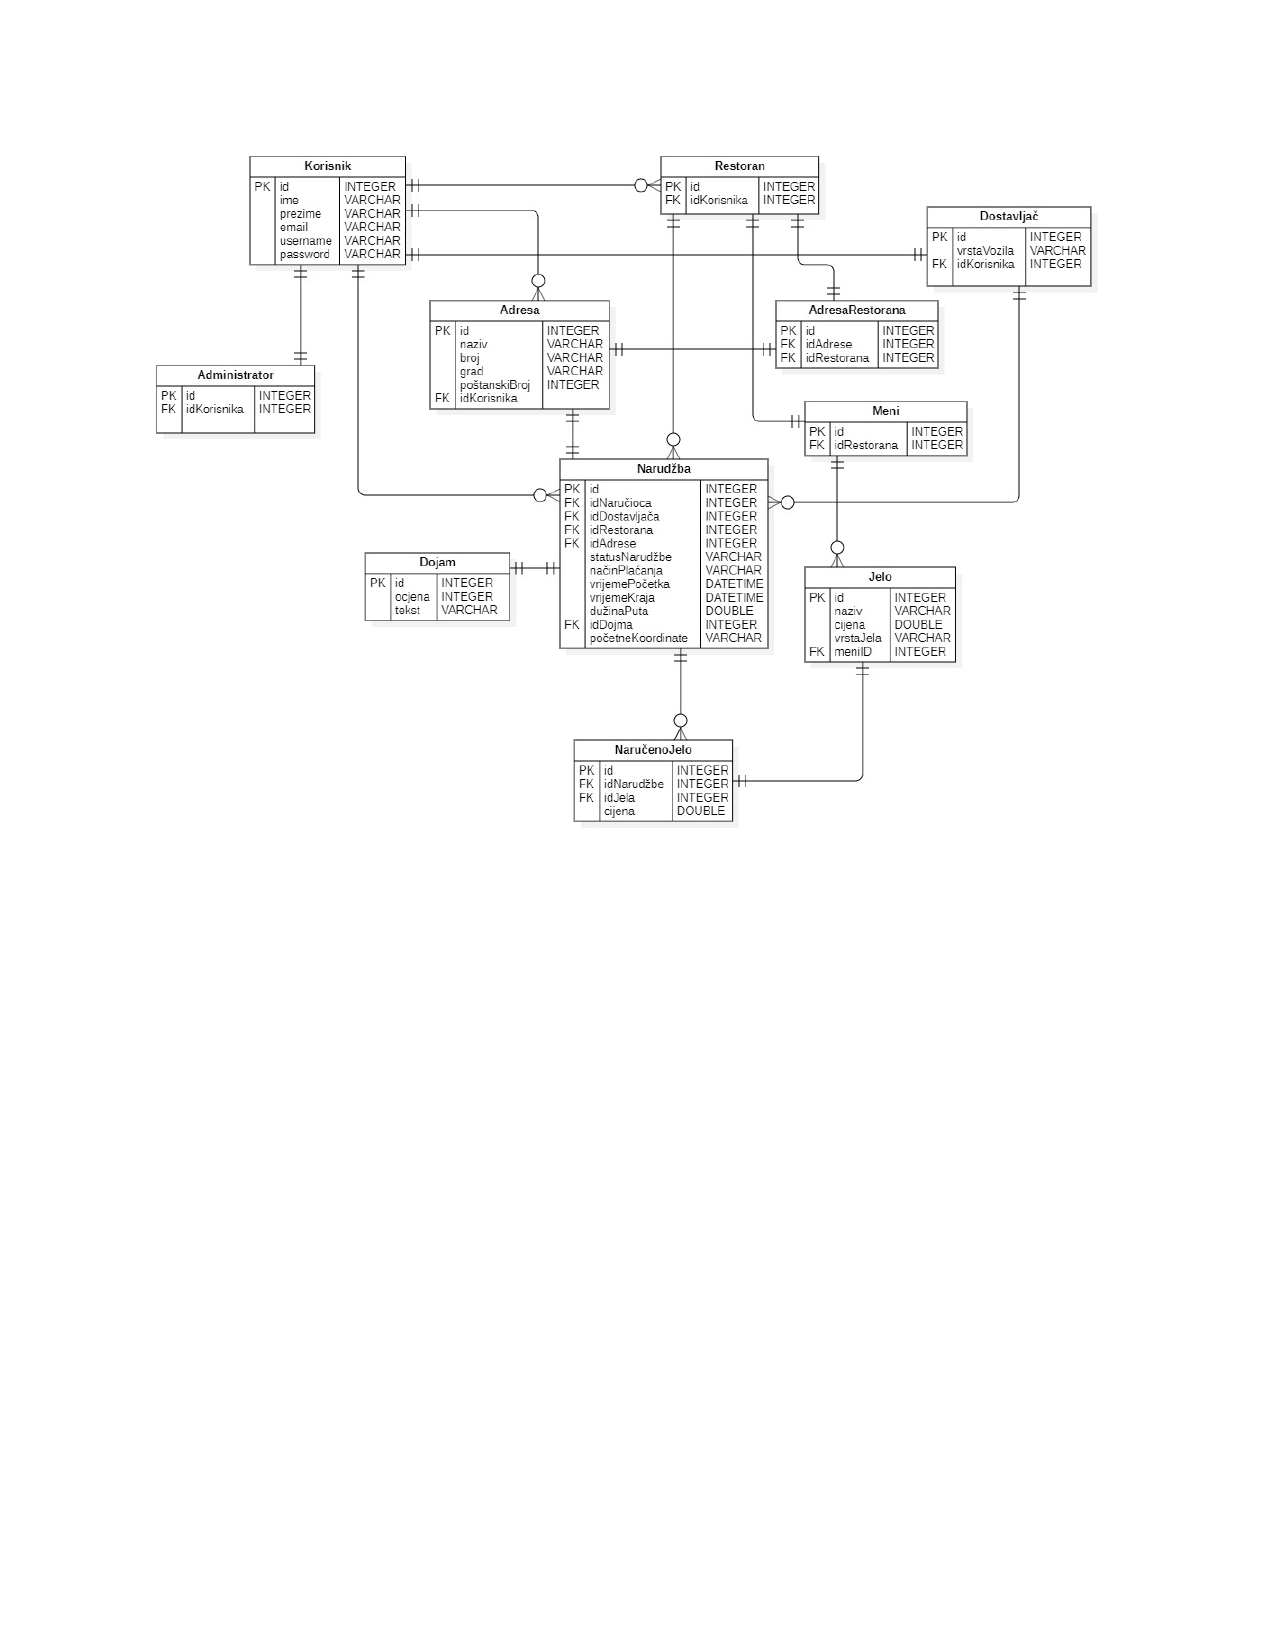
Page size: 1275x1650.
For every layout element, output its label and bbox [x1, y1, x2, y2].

picture [147, 147, 1126, 857]
